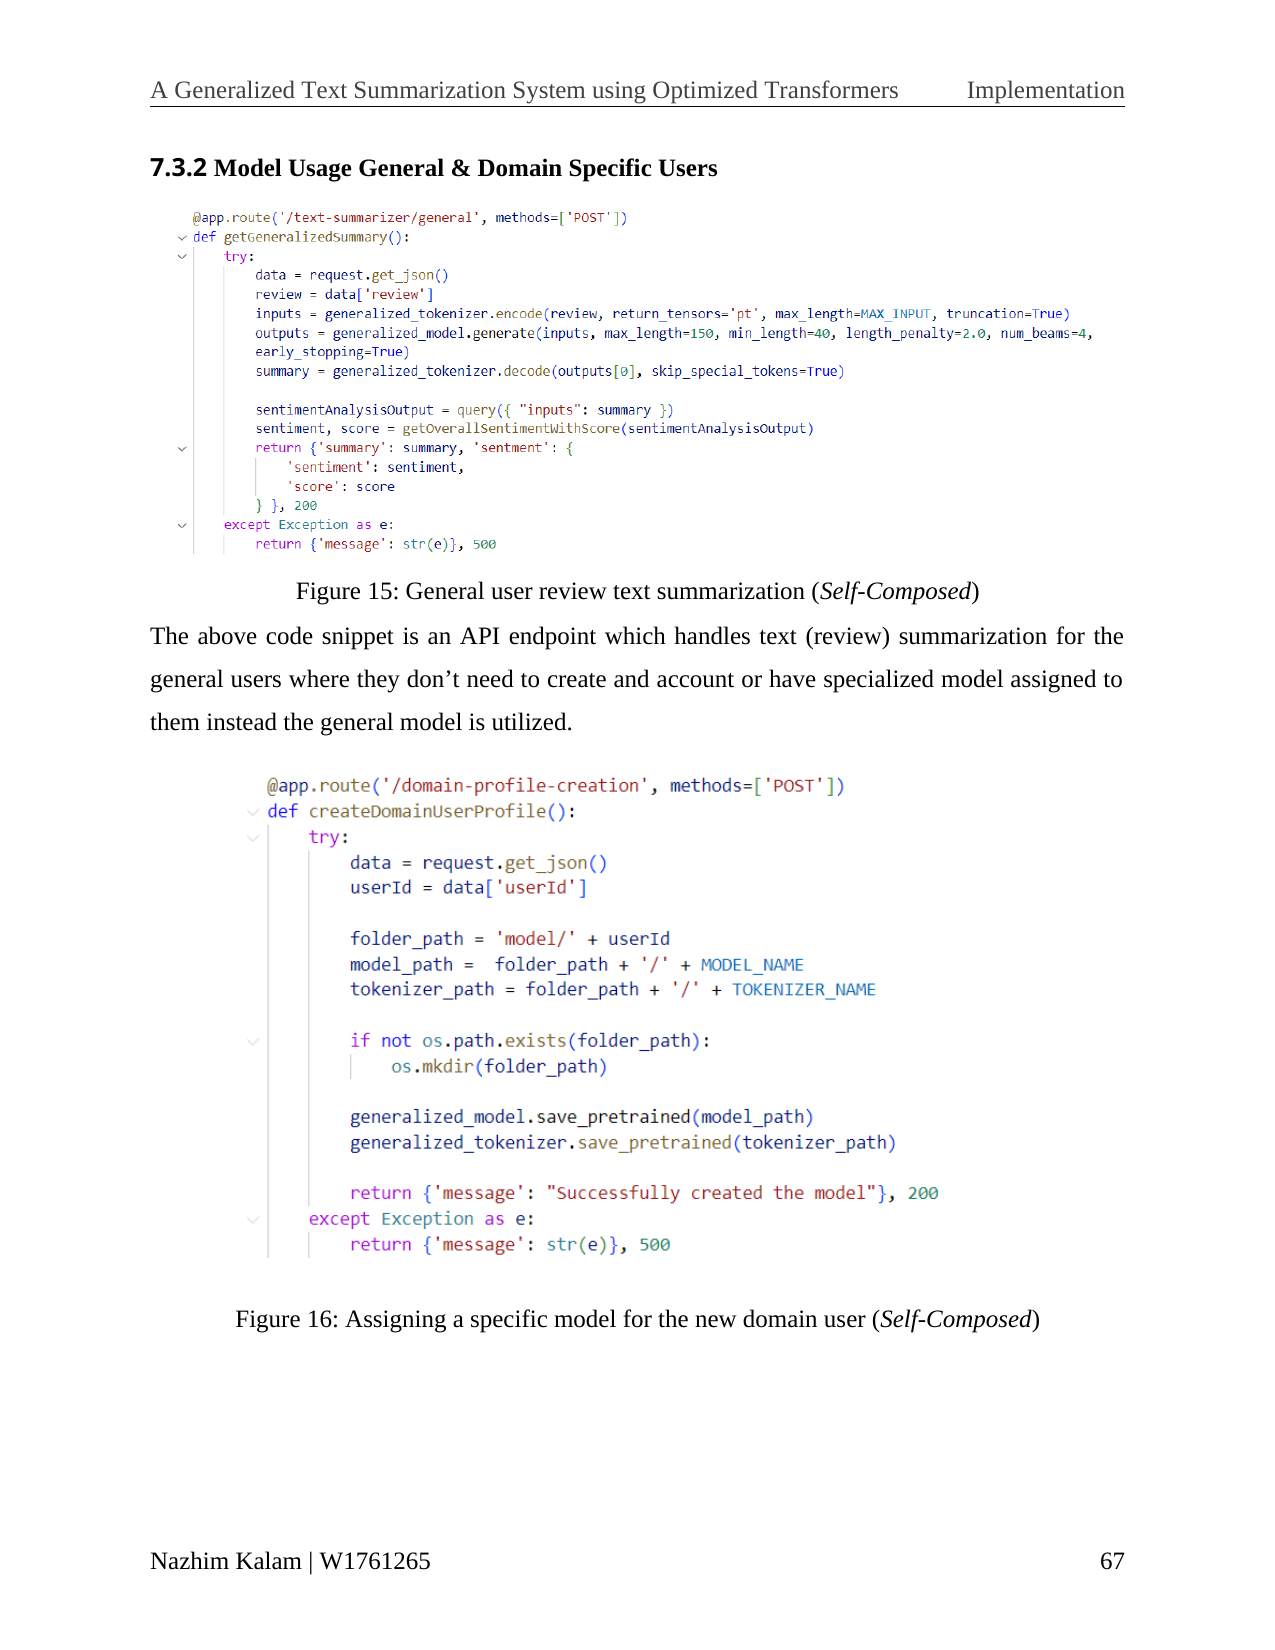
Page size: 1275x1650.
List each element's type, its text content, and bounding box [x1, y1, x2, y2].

text Figure 16: Assigning a specific model for the new domain user (Self-Composed) [150, 1304, 1125, 1332]
subtitle 7.3.2 Model Usage General & Domain Specific Users [150, 150, 1125, 184]
picture [178, 201, 1098, 557]
text The above code snippet is an API endpoint which handles text (review) summarization for the general users where they don’t need to create and account or have specialized model assigned to them instead the general model is utilized. [150, 621, 1125, 736]
text Figure 15: General user review text summarization (Self-Composed) [150, 576, 1125, 604]
picture [247, 767, 1028, 1273]
